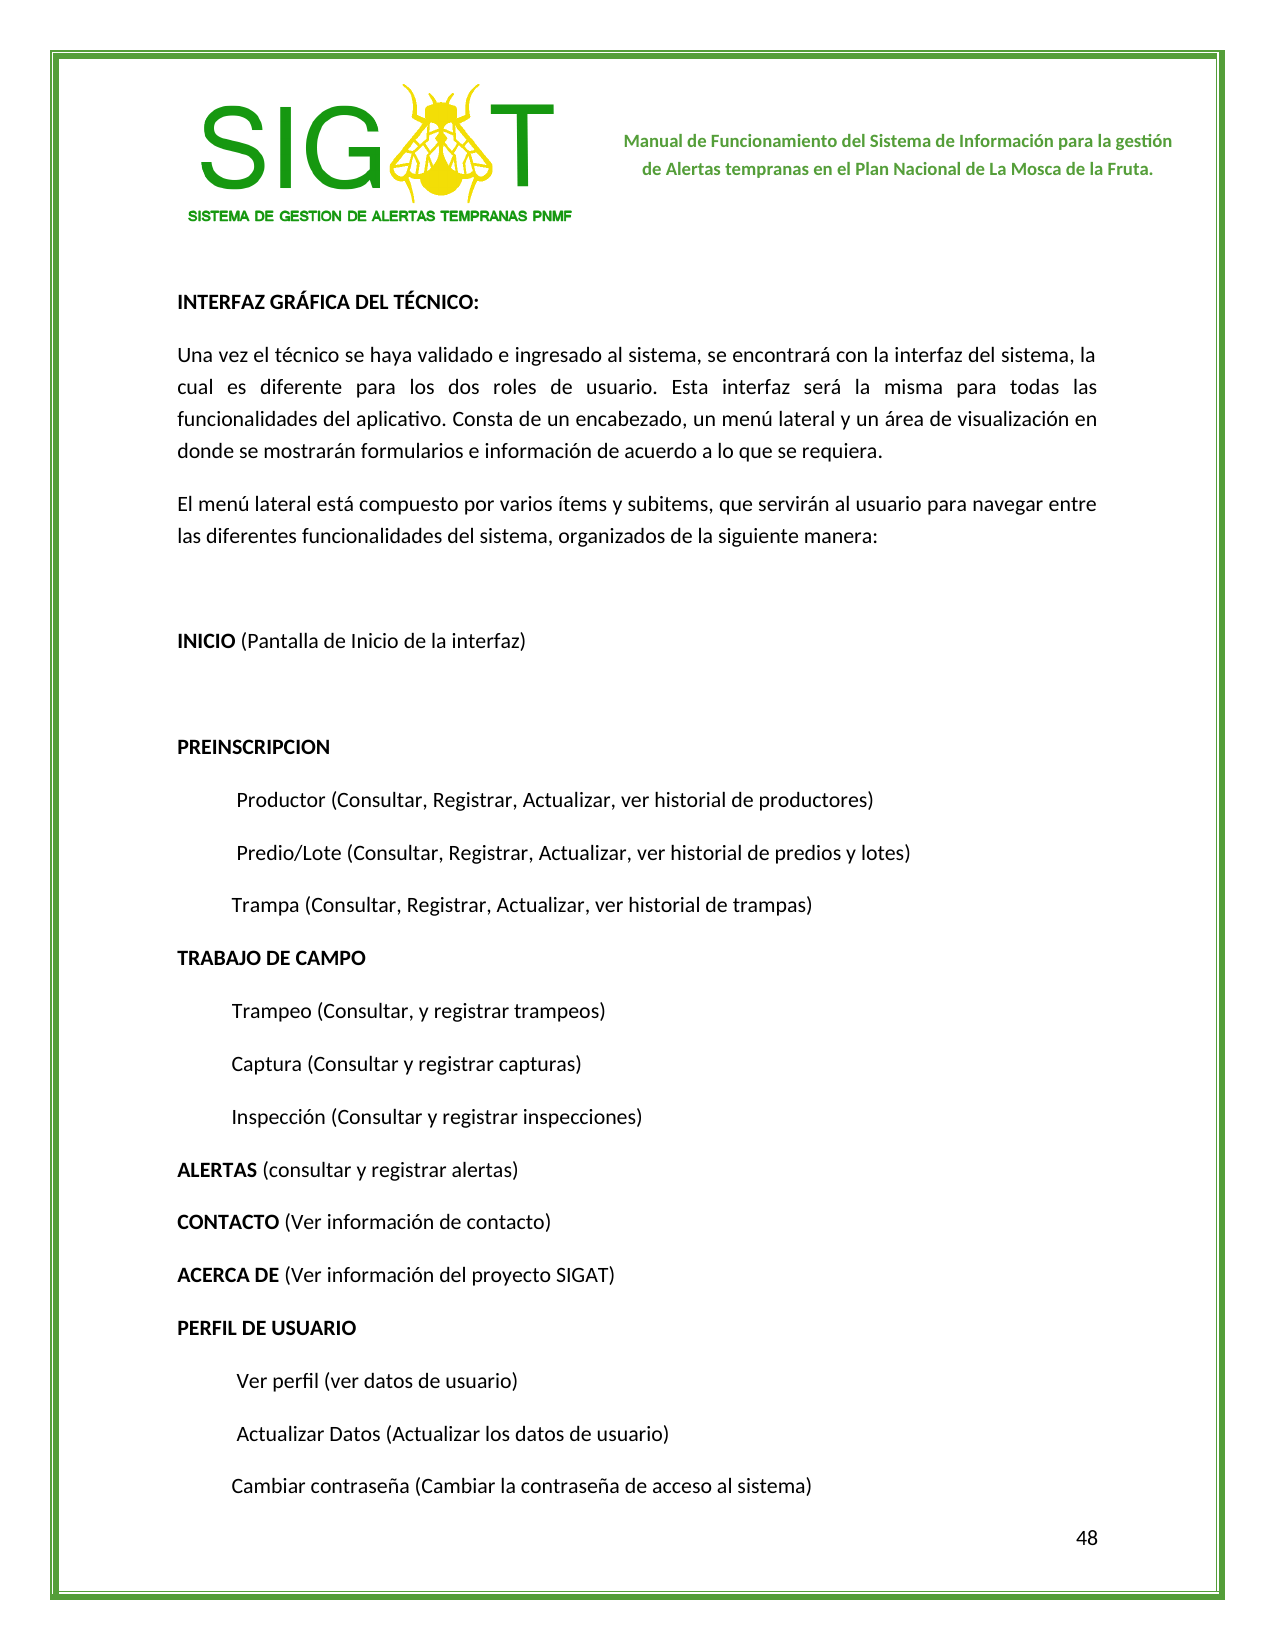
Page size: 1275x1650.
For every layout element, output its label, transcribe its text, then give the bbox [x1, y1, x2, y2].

text INICIO (Pantalla de Inicio de la interfaz) [177, 628, 1098, 654]
picture [177, 73, 574, 236]
text Una vez el técnico se haya validado e ingresado al sistema, se encontrará con la interfaz del sistema, la cual es diferente para los dos roles de usuario. Esta interfaz será la misma para todas las funcionalidades del aplicativo. Consta de un encabezado, un menú lateral y un área de visualización en donde se mostrarán formularios e información de acuerdo a lo que se requiera. [177, 341, 1098, 464]
text Trampeo (Consultar, y registrar trampeos) [177, 997, 1098, 1024]
text ACERCA DE (Ver información del proyecto SIGAT) [177, 1261, 1098, 1288]
text Trampa (Consultar, Registrar, Actualizar, ver historial de trampas) [177, 892, 1098, 918]
text CONTACTO (Ver información de contacto) [177, 1208, 1098, 1235]
text Ver perfil (ver datos de usuario) [177, 1367, 1098, 1394]
text Actualizar Datos (Actualizar los datos de usuario) [177, 1420, 1098, 1446]
text Inspección (Consultar y registrar inspecciones) [177, 1103, 1098, 1129]
text Cambiar contraseña (Cambiar la contraseña de acceso al sistema) [177, 1473, 1098, 1499]
text Predio/Lote (Consultar, Registrar, Actualizar, ver historial de predios y lotes) [177, 839, 1098, 866]
text PREINSCRIPCION [177, 733, 1098, 760]
text Productor (Consultar, Registrar, Actualizar, ver historial de productores) [177, 786, 1098, 813]
text El menú lateral está compuesto por varios ítems y subitems, que servirán al usuario para navegar entre las diferentes funcionalidades del sistema, organizados de la siguiente manera: [177, 490, 1098, 549]
text Captura (Consultar y registrar capturas) [177, 1050, 1098, 1077]
text ALERTAS (consultar y registrar alertas) [177, 1156, 1098, 1182]
text PERFIL DE USUARIO [177, 1314, 1098, 1341]
text INTERFAZ GRÁFICA DEL TÉCNICO: [177, 288, 1098, 315]
text TRABAJO DE CAMPO [177, 944, 1098, 971]
